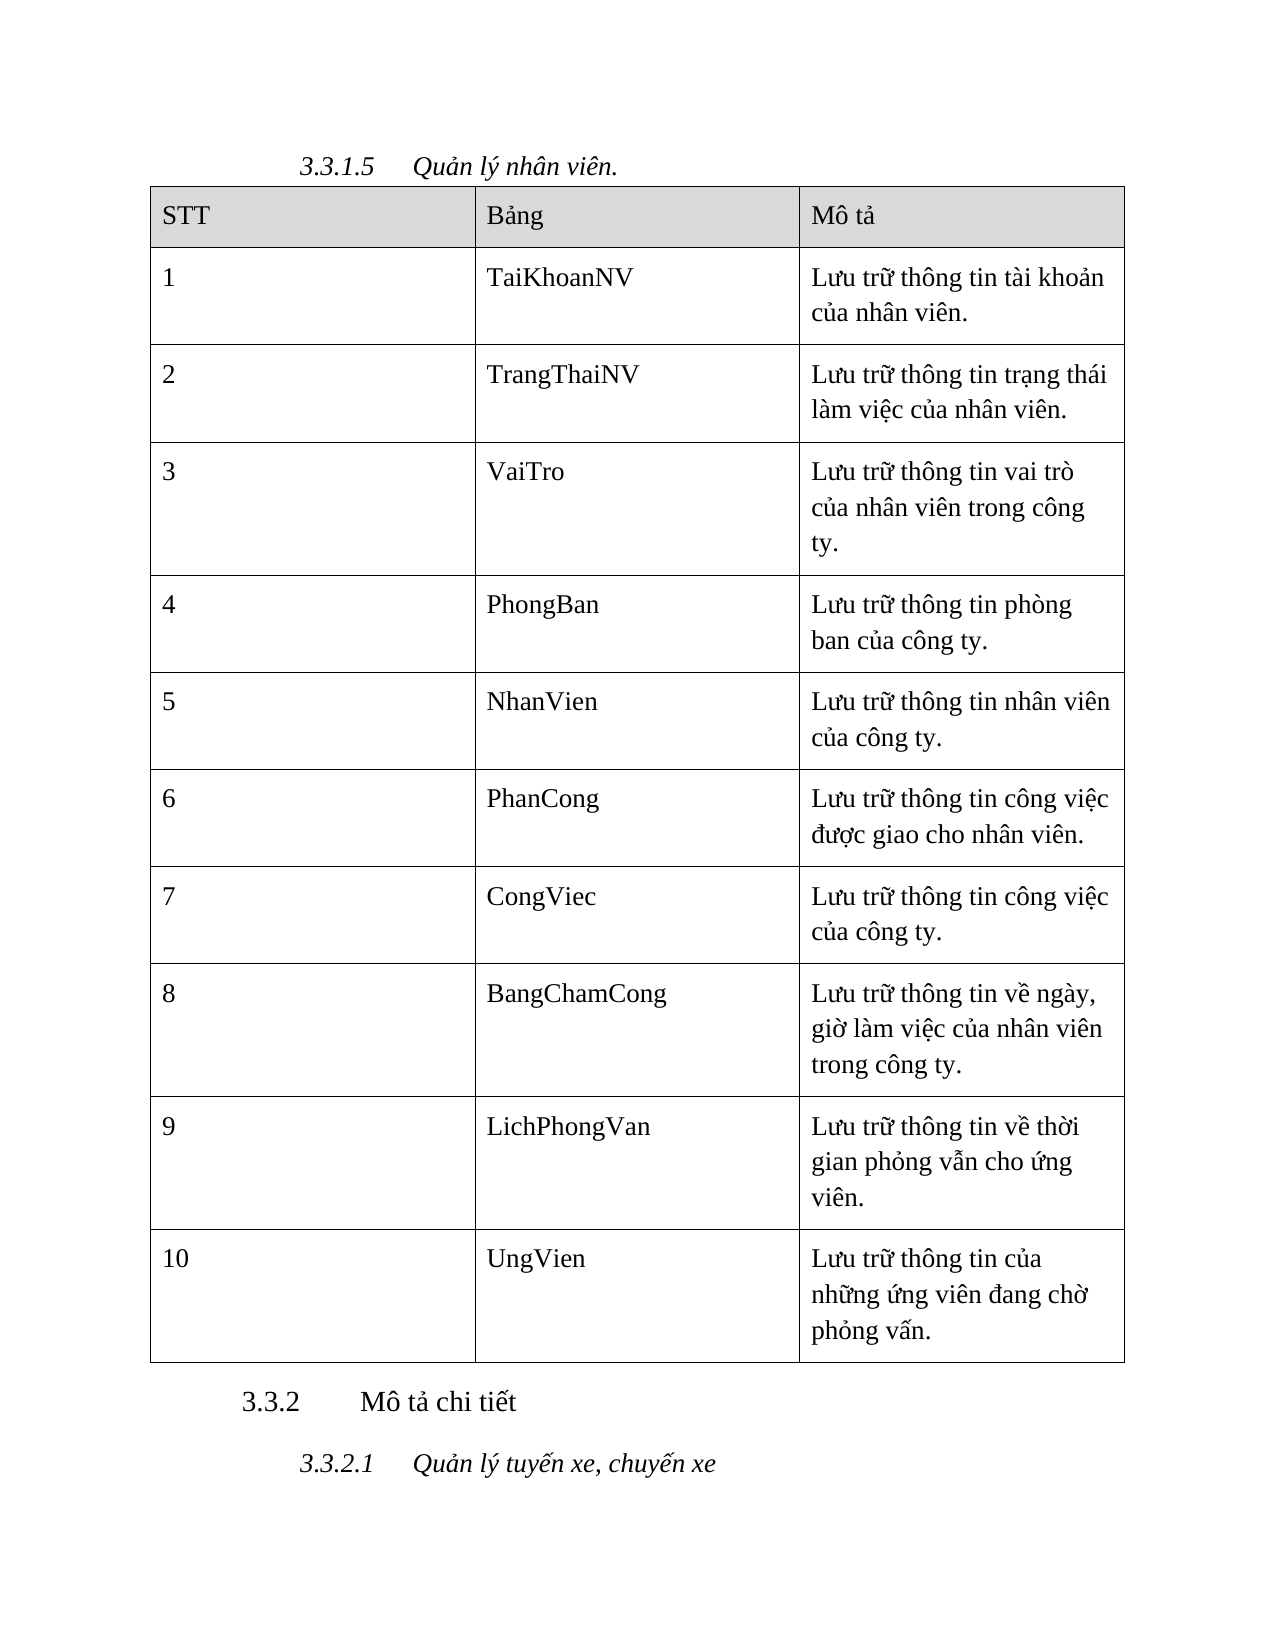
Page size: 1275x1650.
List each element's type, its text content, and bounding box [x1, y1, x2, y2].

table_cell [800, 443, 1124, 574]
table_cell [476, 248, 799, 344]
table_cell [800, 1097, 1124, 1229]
text Quản lý tuyến xe, chuyến xe [300, 1447, 1125, 1478]
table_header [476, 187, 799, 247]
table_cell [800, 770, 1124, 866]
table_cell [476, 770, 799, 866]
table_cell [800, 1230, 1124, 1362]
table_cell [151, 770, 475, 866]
text Mô tả chi tiết [300, 1384, 1125, 1417]
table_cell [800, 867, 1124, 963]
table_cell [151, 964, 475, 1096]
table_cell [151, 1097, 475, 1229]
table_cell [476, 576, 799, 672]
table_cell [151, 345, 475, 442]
text Quản lý nhân viên. [300, 150, 1125, 181]
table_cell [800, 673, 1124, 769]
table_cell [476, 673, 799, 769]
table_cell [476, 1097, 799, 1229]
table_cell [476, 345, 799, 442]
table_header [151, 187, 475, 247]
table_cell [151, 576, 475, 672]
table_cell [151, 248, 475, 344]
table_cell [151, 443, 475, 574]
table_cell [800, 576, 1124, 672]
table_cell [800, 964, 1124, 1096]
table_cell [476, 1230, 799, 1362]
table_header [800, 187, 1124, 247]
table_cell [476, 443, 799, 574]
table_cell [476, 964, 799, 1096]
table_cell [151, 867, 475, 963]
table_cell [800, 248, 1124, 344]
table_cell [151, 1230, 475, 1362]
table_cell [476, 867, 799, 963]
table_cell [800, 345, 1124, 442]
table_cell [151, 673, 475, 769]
